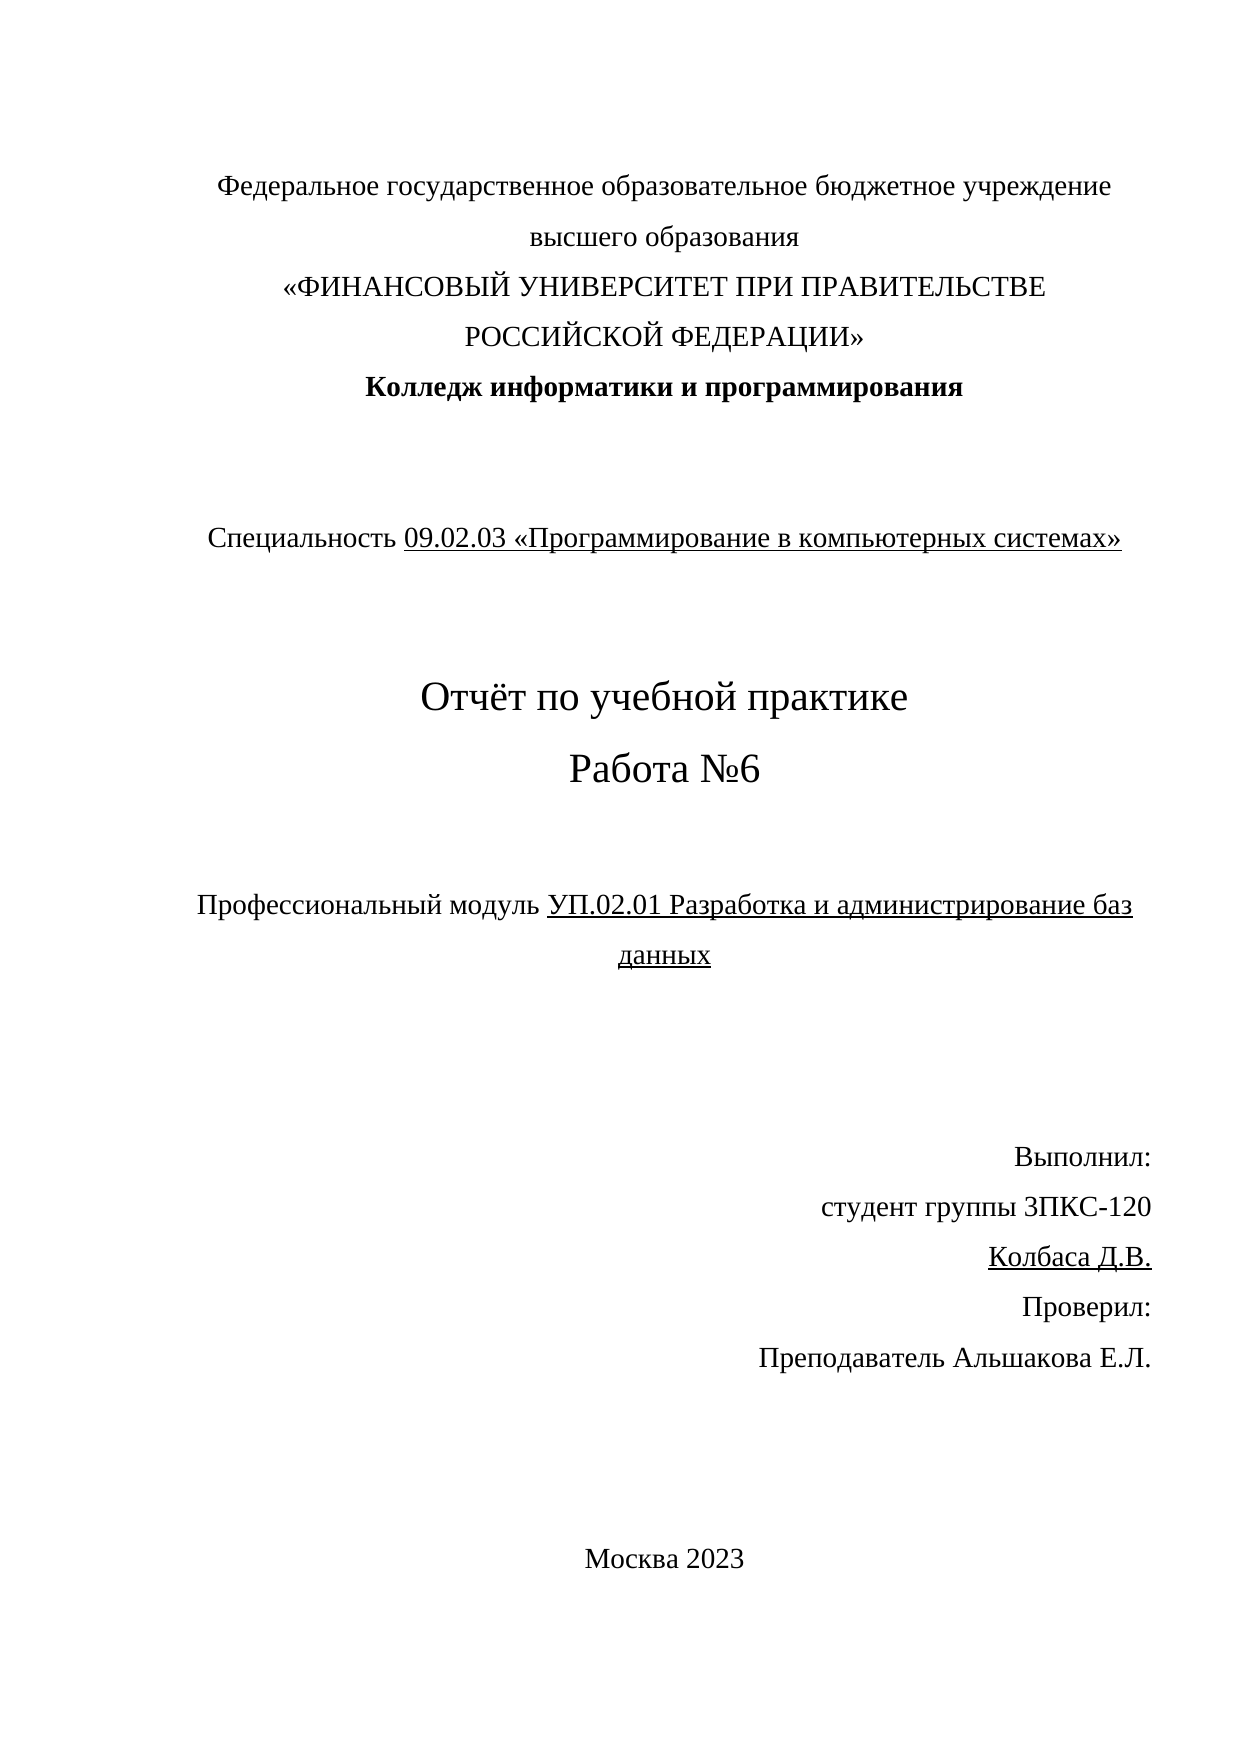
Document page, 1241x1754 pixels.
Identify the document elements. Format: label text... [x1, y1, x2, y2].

text Федеральное государственное образовательное бюджетное учреждение высшего образования [177, 168, 1152, 252]
text Профессиональный модуль УП.02.01 Разработка и администрирование баз данных [177, 887, 1152, 971]
text Отчёт по учебной практике [177, 671, 1152, 719]
text Москва 2023 [177, 1541, 1152, 1575]
text «ФИНАНСОВЫЙ УНИВЕРСИТЕТ ПРИ ПРАВИТЕЛЬСТВЕ [177, 269, 1152, 302]
text Колледж информатики и программирования [177, 369, 1152, 403]
text Выполнил: [177, 1139, 1152, 1172]
text РОССИЙСКОЙ ФЕДЕРАЦИИ» [177, 319, 1152, 353]
text студент группы 3ПКС-120 [177, 1189, 1152, 1222]
text Преподаватель Альшакова Е.Л. [177, 1340, 1152, 1373]
text Проверил: [177, 1289, 1152, 1323]
text Специальность 09.02.03 «Программирование в компьютерных системах» [177, 521, 1152, 554]
text Колбаса Д.В. [177, 1239, 1152, 1273]
text Работа №6 [177, 743, 1152, 791]
